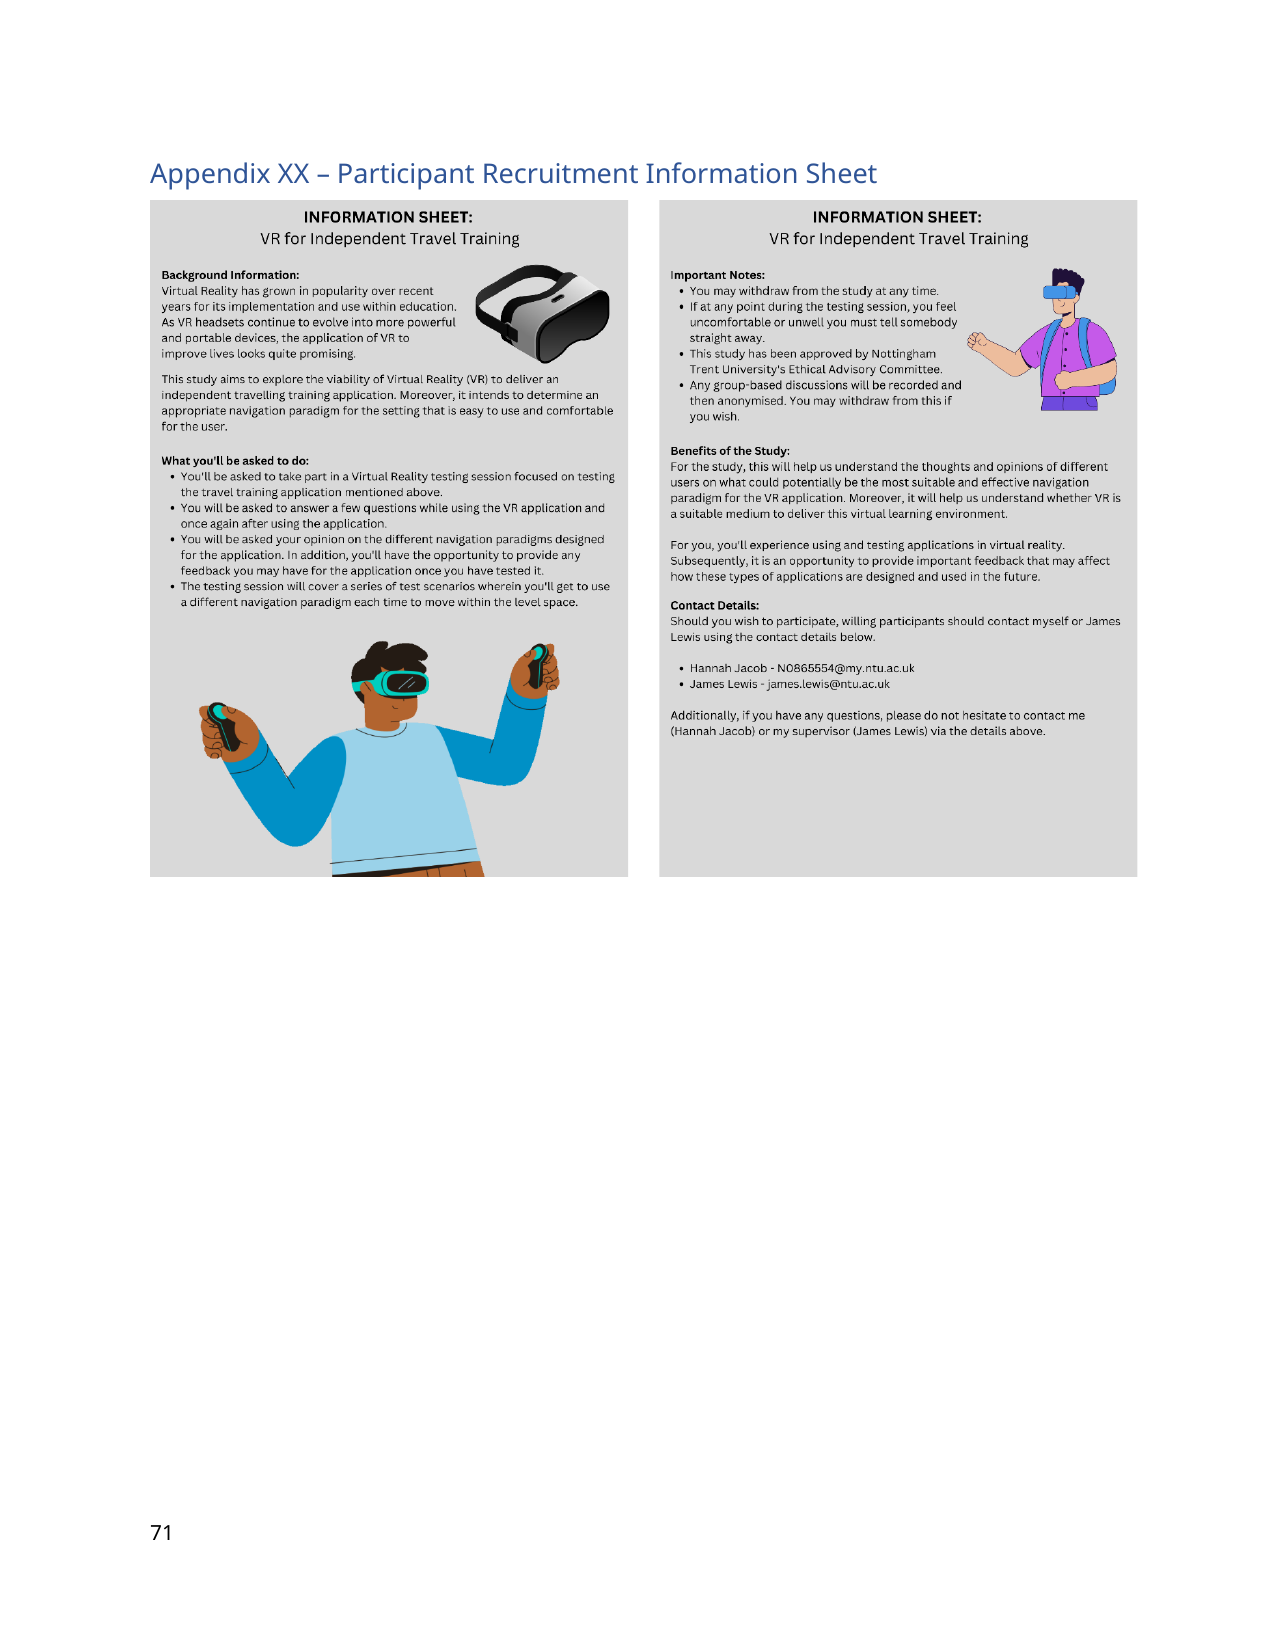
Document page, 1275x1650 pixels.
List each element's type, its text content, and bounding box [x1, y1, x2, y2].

subtitle Appendix XX – Participant Recruitment Information Sheet [150, 154, 1125, 191]
picture [150, 200, 629, 877]
picture [659, 200, 1138, 877]
